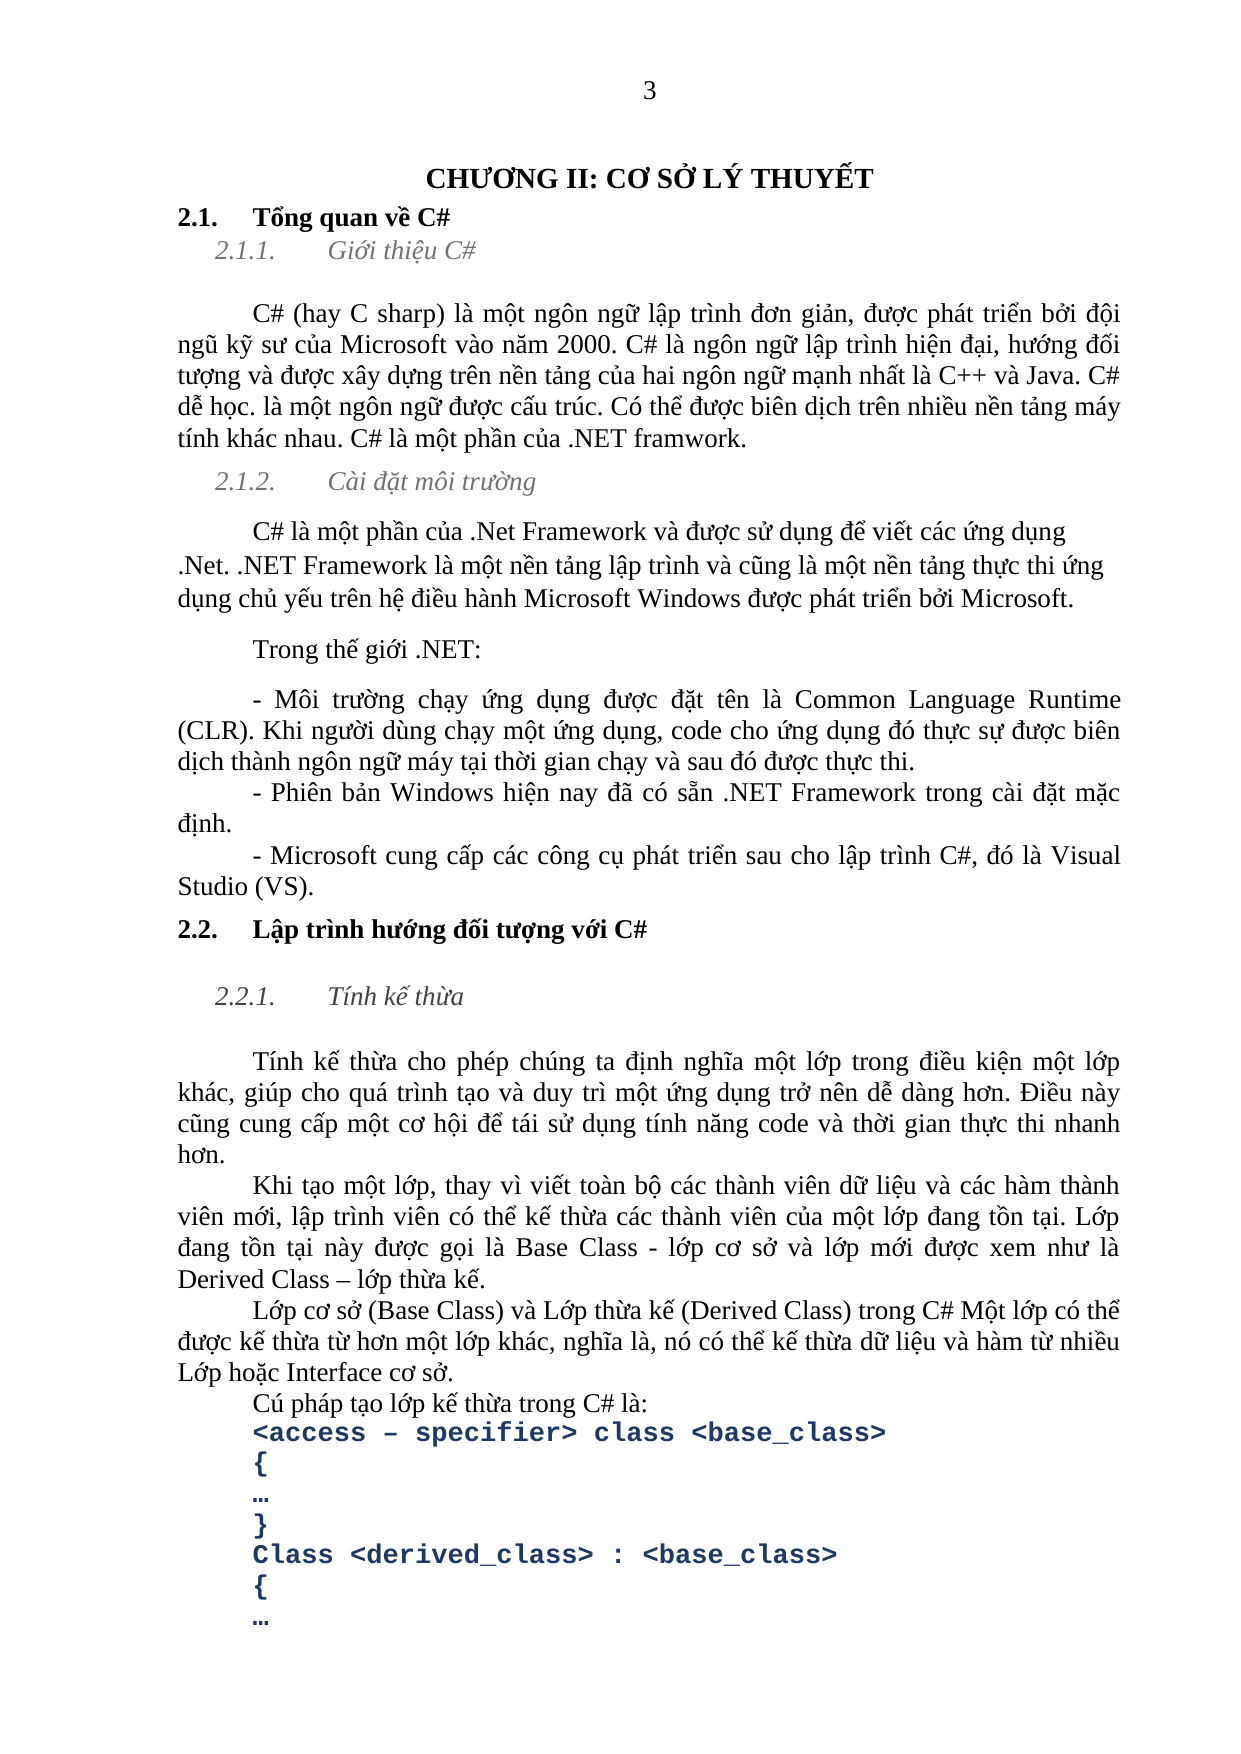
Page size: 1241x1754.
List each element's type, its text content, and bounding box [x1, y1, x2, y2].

text Class <derived_class> : <base_class> [177, 1541, 1122, 1572]
text Khi tạo một lớp, thay vì viết toàn bộ các thành viên dữ liệu và các hàm thành viên mới, lập trình viên có thể kế thừa các thành viên của một lớp đang tồn tại. Lớp đang tồn tại này được gọi là Base Class - lớp cơ sở và lớp mới được xem như là Derived Class – lớp thừa kế. [177, 1169, 1122, 1294]
text { [177, 1572, 1122, 1603]
subtitle Tổng quan về C# [177, 201, 1122, 233]
subtitle Lập trình hướng đối tượng với C# [177, 913, 1122, 945]
text Cú pháp tạo lớp kế thừa trong C# là: [177, 1387, 1122, 1418]
text - Microsoft cung cấp các công cụ phát triển sau cho lập trình C#, đó là Visual Studio (VS). [177, 839, 1122, 901]
subtitle Tính kế thừa [215, 980, 1122, 1011]
text Tính kế thừa cho phép chúng ta định nghĩa một lớp trong điều kiện một lớp khác, giúp cho quá trình tạo và duy trì một ứng dụng trở nên dễ dàng hơn. Điều này cũng cung cấp một cơ hội để tái sử dụng tính năng code và thời gian thực thi nhanh hơn. [177, 1045, 1122, 1169]
subtitle CHƯƠNG II: CƠ SỞ LÝ THUYẾT [177, 161, 1122, 195]
text 2.1.2. Cài đặt môi trường [215, 465, 1122, 496]
text C# (hay C sharp) là một ngôn ngữ lập trình đơn giản, được phát triển bởi đội ngũ kỹ sư của Microsoft vào năm 2000. C# là ngôn ngữ lập trình hiện đại, hướng đối tượng và được xây dựng trên nền tảng của hai ngôn ngữ mạnh nhất là C++ và Java. C# dễ học. là một ngôn ngữ được cấu trúc. Có thể được biên dịch trên nhiều nền tảng máy tính khác nhau. C# là một phần của .NET framwork. [177, 297, 1122, 453]
text - Môi trường chạy ứng dụng được đặt tên là Common Language Runtime (CLR). Khi người dùng chạy một ứng dụng, code cho ứng dụng đó thực sự được biên dịch thành ngôn ngữ máy tại thời gian chạy và sau đó được thực thi. [177, 683, 1122, 776]
text Trong thế giới .NET: [177, 633, 1122, 664]
text - Phiên bản Windows hiện nay đã có sẵn .NET Framework trong cài đặt mặc định. [177, 776, 1122, 839]
text C# là một phần của .Net Framework và được sử dụng để viết các ứng dụng .Net. .NET Framework là một nền tảng lập trình và cũng là một nền tảng thực thi ứng dụng chủ yếu trên hệ điều hành Microsoft Windows được phát triển bởi Microsoft. [177, 516, 1122, 614]
text <access – specifier> class <base_class> [177, 1418, 1122, 1449]
text Lớp cơ sở (Base Class) và Lớp thừa kế (Derived Class) trong C# Một lớp có thể được kế thừa từ hơn một lớp khác, nghĩa là, nó có thể kế thừa dữ liệu và hàm từ nhiều Lớp hoặc Interface cơ sở. [177, 1294, 1122, 1387]
text … [177, 1603, 1122, 1633]
text … [177, 1480, 1122, 1511]
text { [177, 1449, 1122, 1480]
text 2.1.1. Giới thiệu C# [215, 234, 1122, 266]
text } [177, 1511, 1122, 1541]
